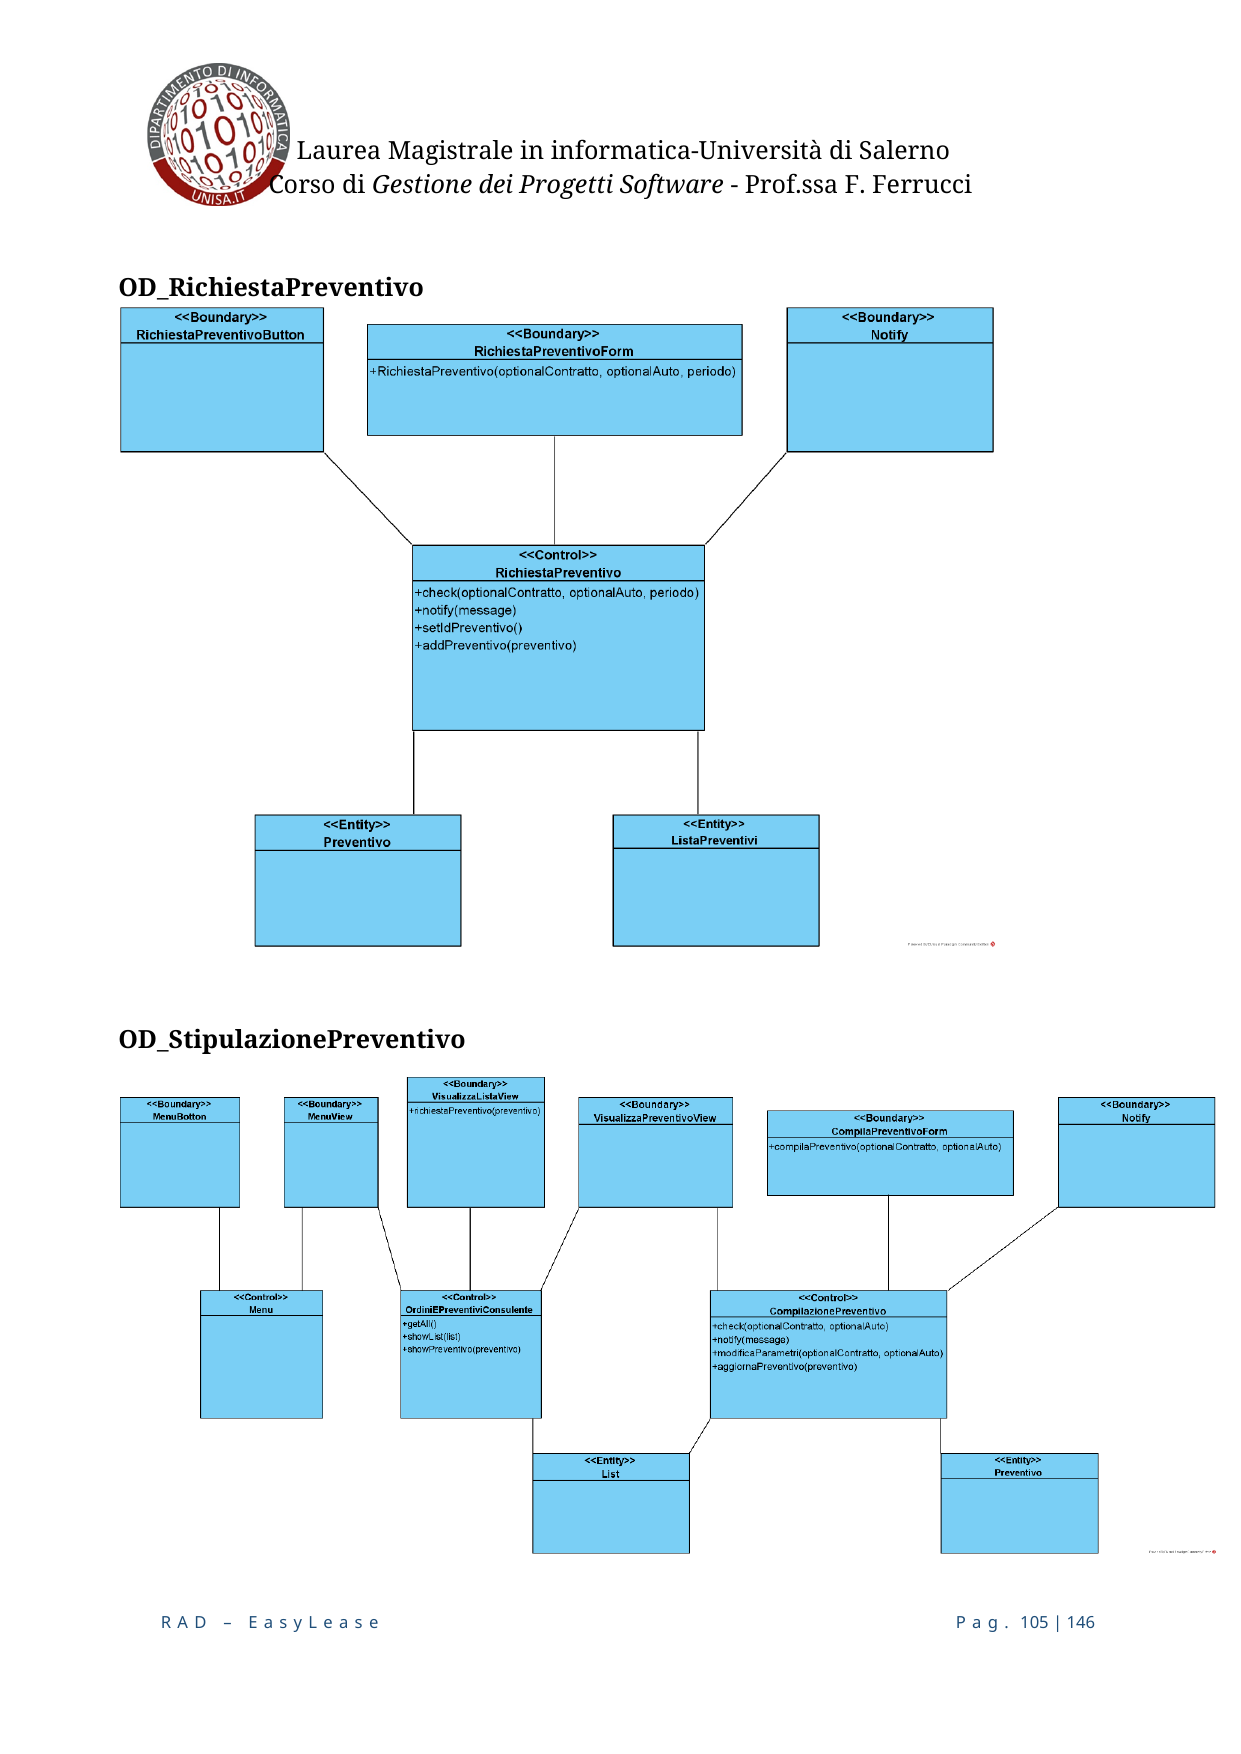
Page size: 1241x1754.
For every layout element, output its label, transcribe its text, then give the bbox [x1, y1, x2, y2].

picture [147, 63, 290, 206]
text OD_StipulazionePreventivo [118, 1022, 1122, 1056]
picture [118, 305, 997, 950]
picture [118, 1075, 1217, 1556]
